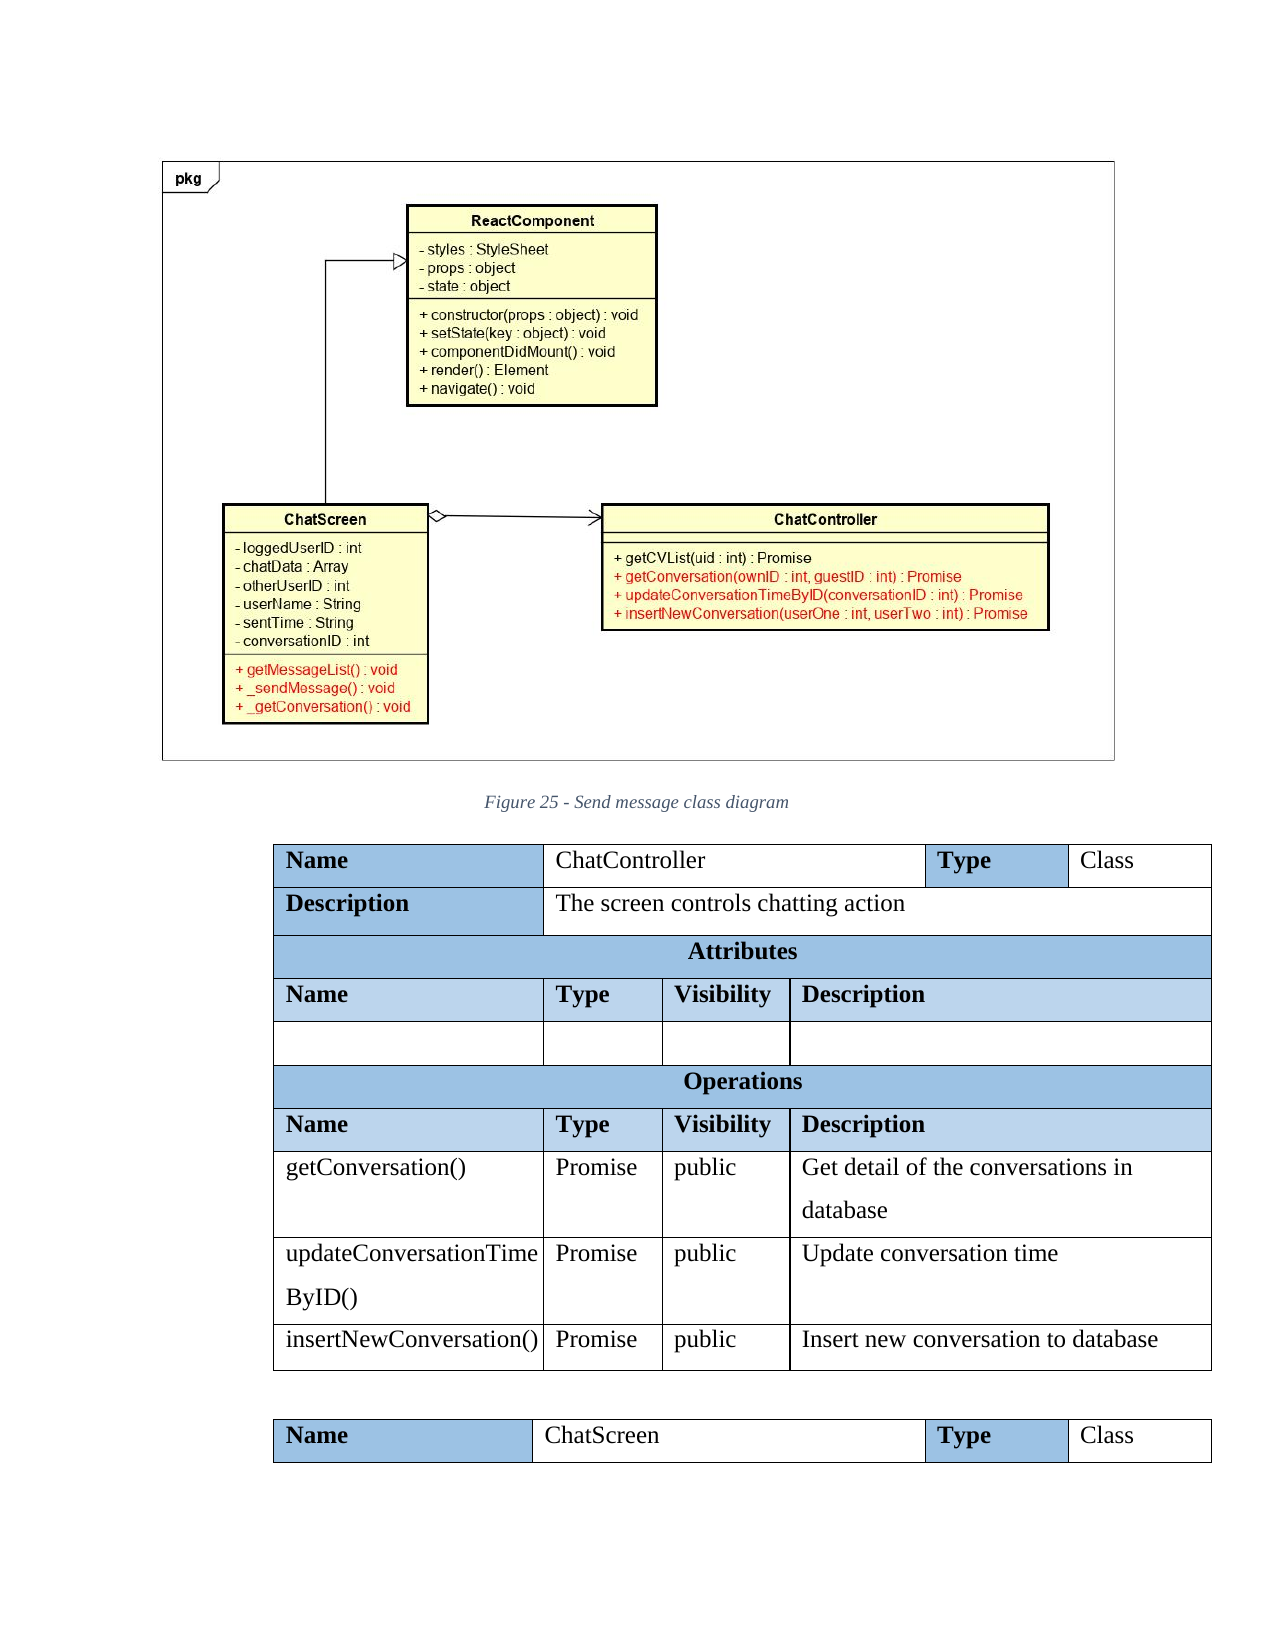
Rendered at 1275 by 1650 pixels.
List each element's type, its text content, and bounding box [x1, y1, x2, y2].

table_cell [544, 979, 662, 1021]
text Figure 25 - Send message class diagram [150, 791, 1125, 812]
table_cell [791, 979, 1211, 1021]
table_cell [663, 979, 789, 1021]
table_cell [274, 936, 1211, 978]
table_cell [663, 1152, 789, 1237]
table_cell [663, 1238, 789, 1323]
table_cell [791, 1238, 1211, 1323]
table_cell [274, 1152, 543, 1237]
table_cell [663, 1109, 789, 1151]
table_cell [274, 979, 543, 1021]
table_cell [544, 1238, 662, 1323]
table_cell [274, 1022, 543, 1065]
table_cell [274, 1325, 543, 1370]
picture [150, 150, 1125, 772]
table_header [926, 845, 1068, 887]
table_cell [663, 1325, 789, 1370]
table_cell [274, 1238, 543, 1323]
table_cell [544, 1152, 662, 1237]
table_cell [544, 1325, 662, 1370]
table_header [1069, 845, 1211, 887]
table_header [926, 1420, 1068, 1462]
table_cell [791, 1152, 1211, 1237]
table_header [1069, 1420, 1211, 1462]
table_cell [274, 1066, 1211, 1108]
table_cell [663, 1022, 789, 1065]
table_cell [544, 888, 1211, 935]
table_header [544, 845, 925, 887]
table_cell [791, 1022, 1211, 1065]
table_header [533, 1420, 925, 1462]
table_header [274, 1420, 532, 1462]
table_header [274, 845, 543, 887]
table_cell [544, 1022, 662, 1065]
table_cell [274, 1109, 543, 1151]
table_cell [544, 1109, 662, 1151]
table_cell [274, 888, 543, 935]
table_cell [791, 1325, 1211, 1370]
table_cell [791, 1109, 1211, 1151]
